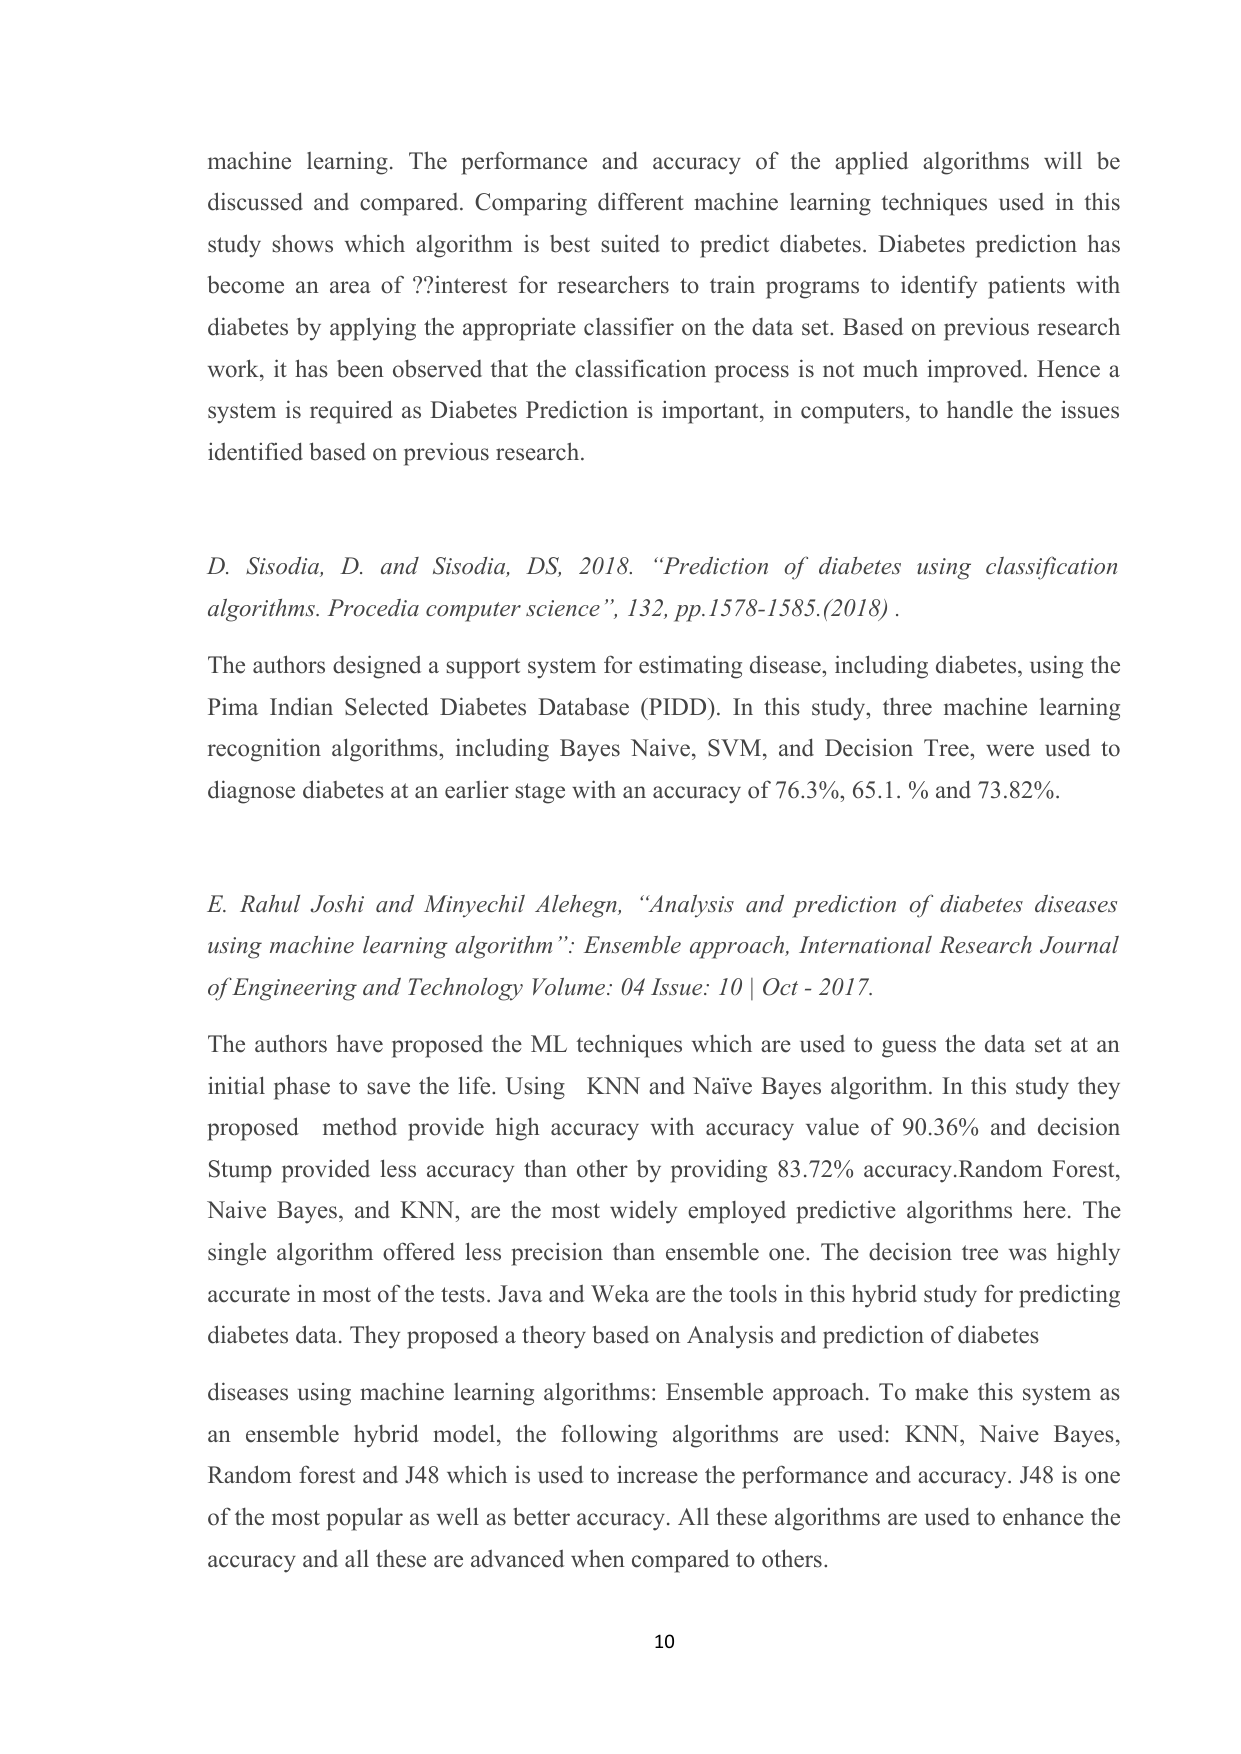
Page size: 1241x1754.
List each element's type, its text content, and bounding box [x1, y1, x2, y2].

text diseases using machine learning algorithms: Ensemble approach. To make this system as an ensemble hybrid model, the following algorithms are used: KNN, Naive Bayes, Random forest and J48 which is used to increase the performance and accuracy. J48 is one of the most popular as well as better accuracy. All these algorithms are used to enhance the accuracy and all these are advanced when compared to others. [207, 1378, 1122, 1572]
text The authors have proposed the ML techniques which are used to guess the data set at an initial phase to save the life. Using KNN and Naïve Bayes algorithm. In this study they proposed method provide high accuracy with accuracy value of 90.36% and decision Stump provided less accuracy than other by providing 83.72% accuracy.Random Forest, Naive Bayes, and KNN, are the most widely employed predictive algorithms here. The single algorithm offered less precision than ensemble one. The decision tree was highly accurate in most of the tests. Java and Weka are the tools in this hybrid study for predicting diabetes data. They proposed a theory based on Analysis and prediction of diabetes [207, 1030, 1122, 1349]
text D. Sisodia, D. and Sisodia, DS, 2018. “Prediction of diabetes using classification algorithms. Procedia computer science”, 132, pp.1578-1585.(2018) . [207, 552, 1122, 622]
text E. Rahul Joshi and Minyechil Alehegn, “Analysis and prediction of diabetes diseases using machine learning algorithm”: Ensemble approach, International Research Journal of Engineering and Technology Volume: 04 Issue: 10 | Oct - 2017. [207, 890, 1122, 1001]
text The authors designed a support system for estimating disease, including diabetes, using the Pima Indian Selected Diabetes Database (PIDD). In this study, three machine learning recognition algorithms, including Bayes Naive, SVM, and Decision Tree, were used to diagnose diabetes at an earlier stage with an accuracy of 76.3%, 65.1. % and 73.82%. [207, 651, 1122, 803]
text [207, 147, 1122, 466]
